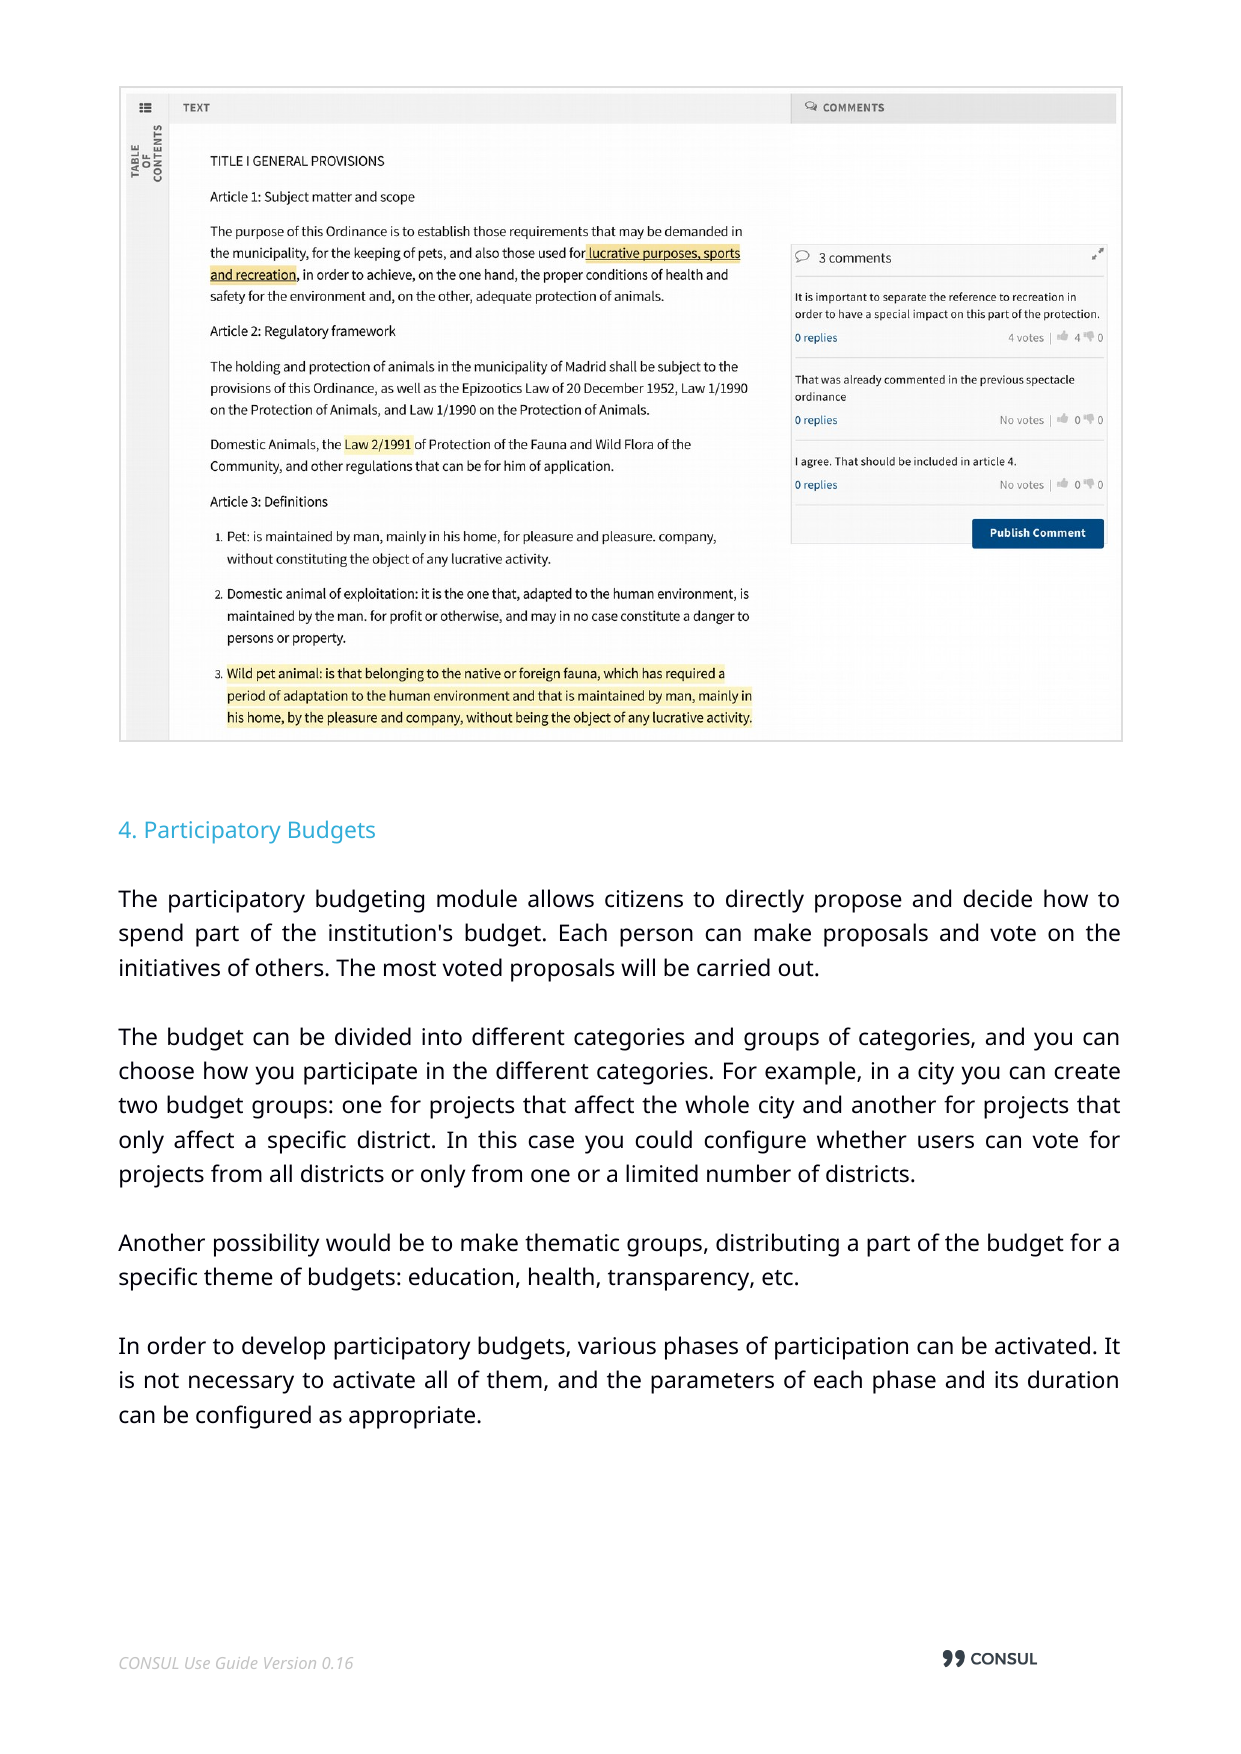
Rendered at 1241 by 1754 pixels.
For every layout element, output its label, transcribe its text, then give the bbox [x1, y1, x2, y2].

text The participatory budgeting module allows citizens to directly propose and decide how to spend part of the institution's budget. Each person can make proposals and vote on the initiatives of others. The most voted proposals will be carried out. [118, 883, 1122, 983]
picture [939, 1648, 1040, 1670]
picture [121, 88, 1121, 740]
text The budget can be divided into different categories and groups of categories, and you can choose how you participate in the different categories. For example, in a city you can create two budget groups: one for projects that affect the whole city and another for projects that only affect a specific district. In this case you could configure whether users can vote for projects from all districts or only from one or a limited number of districts. [118, 1020, 1122, 1189]
text 4. Participatory Budgets [118, 814, 1122, 845]
text Another possibility would be to make thematic groups, distributing a part of the budget for a specific theme of budgets: education, health, transparency, etc. [118, 1227, 1122, 1292]
text In order to develop participatory budgets, various phases of participation can be activated. It is not necessary to activate all of them, and the parameters of each phase and its duration can be configured as appropriate. [118, 1330, 1122, 1430]
